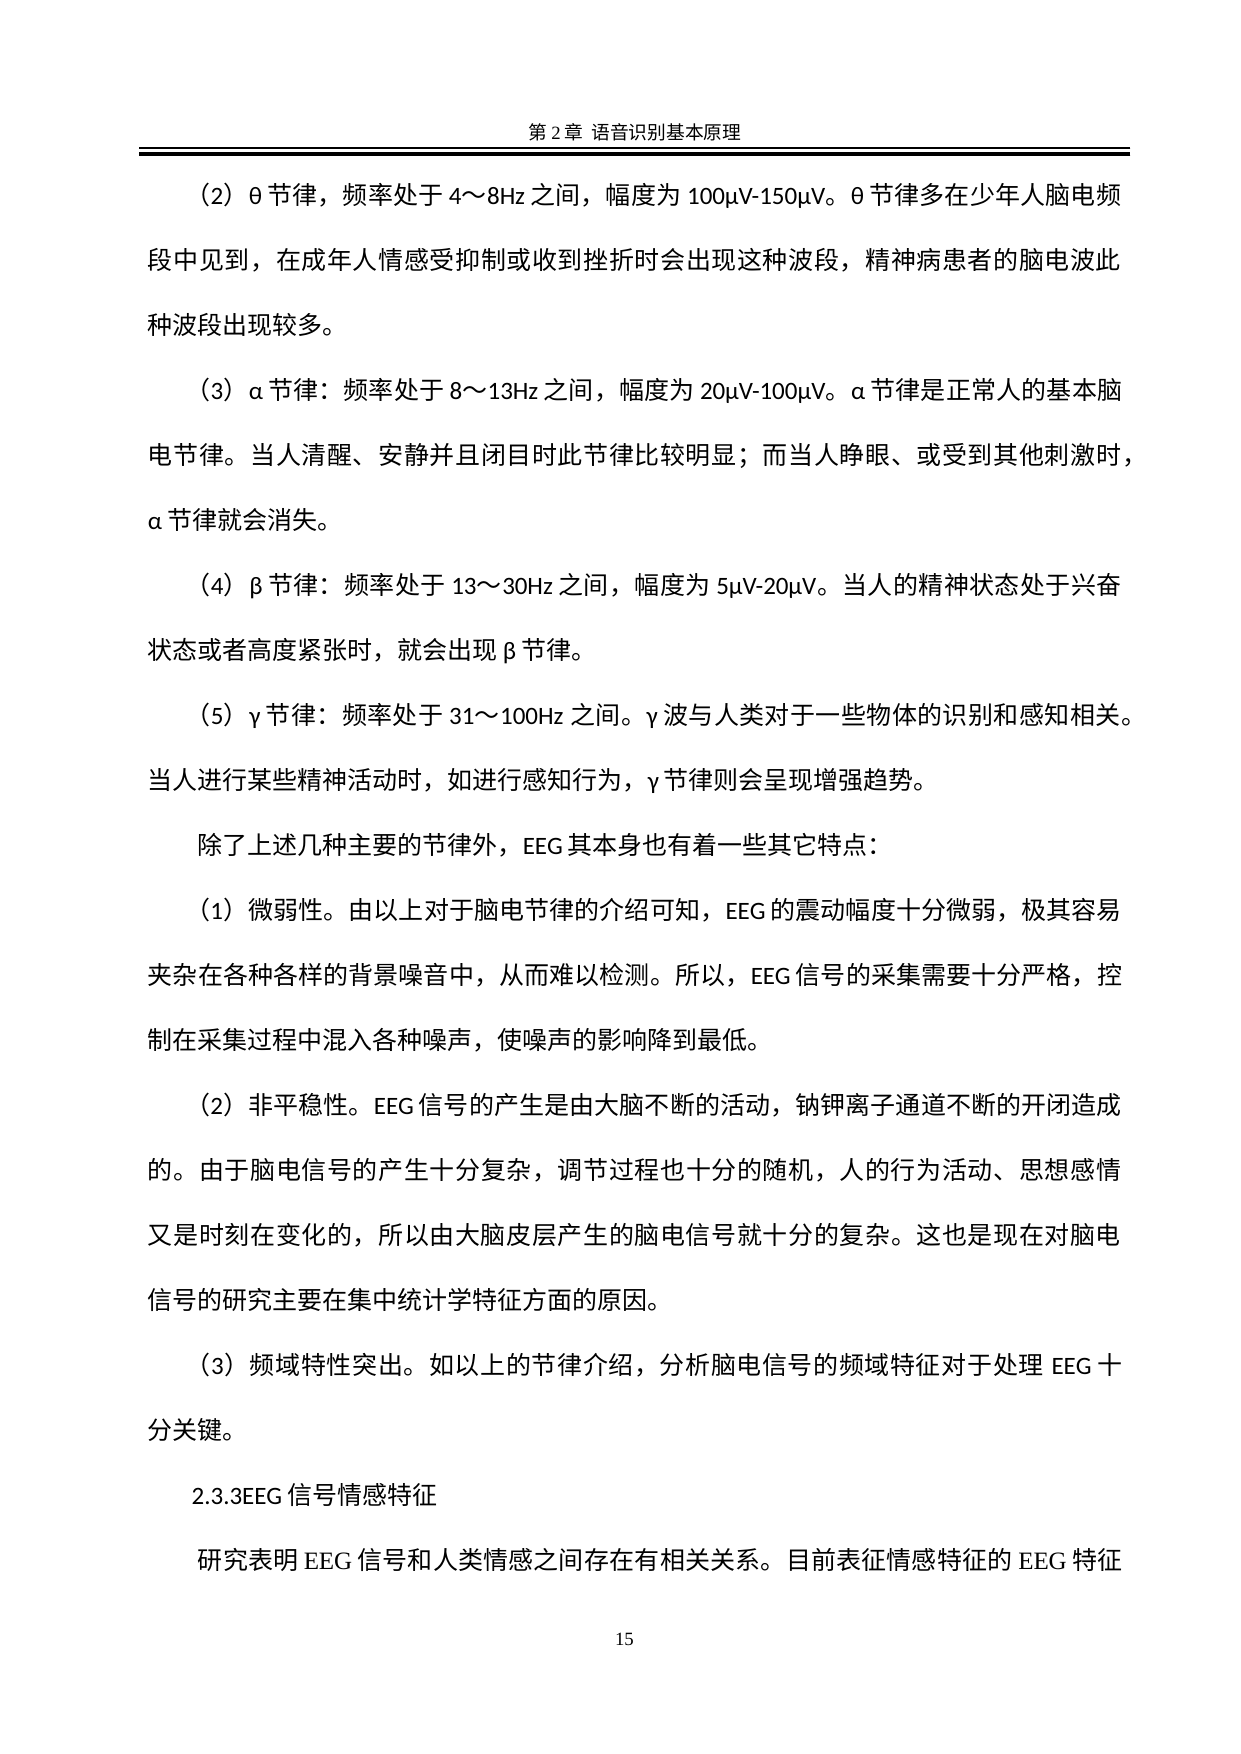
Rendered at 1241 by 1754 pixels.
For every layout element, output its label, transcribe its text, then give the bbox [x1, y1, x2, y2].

text （2）非平稳性。EEG信号的产生是由大脑不断的活动，钠钾离子通道不断的开闭造成的。由于脑电信号的产生十分复杂，调节过程也十分的随机，人的行为活动、思想感情又是时刻在变化的，所以由大脑皮层产生的脑电信号就十分的复杂。这也是现在对脑电信号的研究主要在集中统计学特征方面的原因。 [148, 1071, 1122, 1331]
text （1）微弱性。由以上对于脑电节律的介绍可知，EEG的震动幅度十分微弱，极其容易夹杂在各种各样的背景噪音中，从而难以检测。所以，EEG信号的采集需要十分严格，控制在采集过程中混入各种噪声，使噪声的影响降到最低。 [148, 876, 1122, 1071]
text 除了上述几种主要的节律外，EEG其本身也有着一些其它特点： [148, 811, 1122, 876]
text （4）β节律：频率处于13～30Hz之间，幅度为5μV-20μV。当人的精神状态处于兴奋状态或者高度紧张时，就会出现β节律。 [148, 551, 1122, 681]
text （2）θ节律，频率处于4～8Hz之间，幅度为100μV-150μV。θ节律多在少年人脑电频段中见到，在成年人情感受抑制或收到挫折时会出现这种波段，精神病患者的脑电波此种波段出现较多。 [148, 161, 1122, 356]
text （3）频域特性突出。如以上的节律介绍，分析脑电信号的频域特征对于处理EEG十分关键。 [148, 1331, 1122, 1461]
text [148, 1526, 1122, 1591]
text （5）γ节律：频率处于31～100Hz 之间。γ波与人类对于一些物体的识别和感知相关。当人进行某些精神活动时，如进行感知行为，γ节律则会呈现增强趋势。 [148, 681, 1122, 811]
text 2.3.3EEG信号情感特征 [148, 1461, 1122, 1526]
text （3）α节律：频率处于8～13Hz之间，幅度为20μV-100μV。α节律是正常人的基本脑电节律。当人清醒、安静并且闭目时此节律比较明显；而当人睁眼、或受到其他刺激时，α节律就会消失。 [148, 356, 1122, 551]
